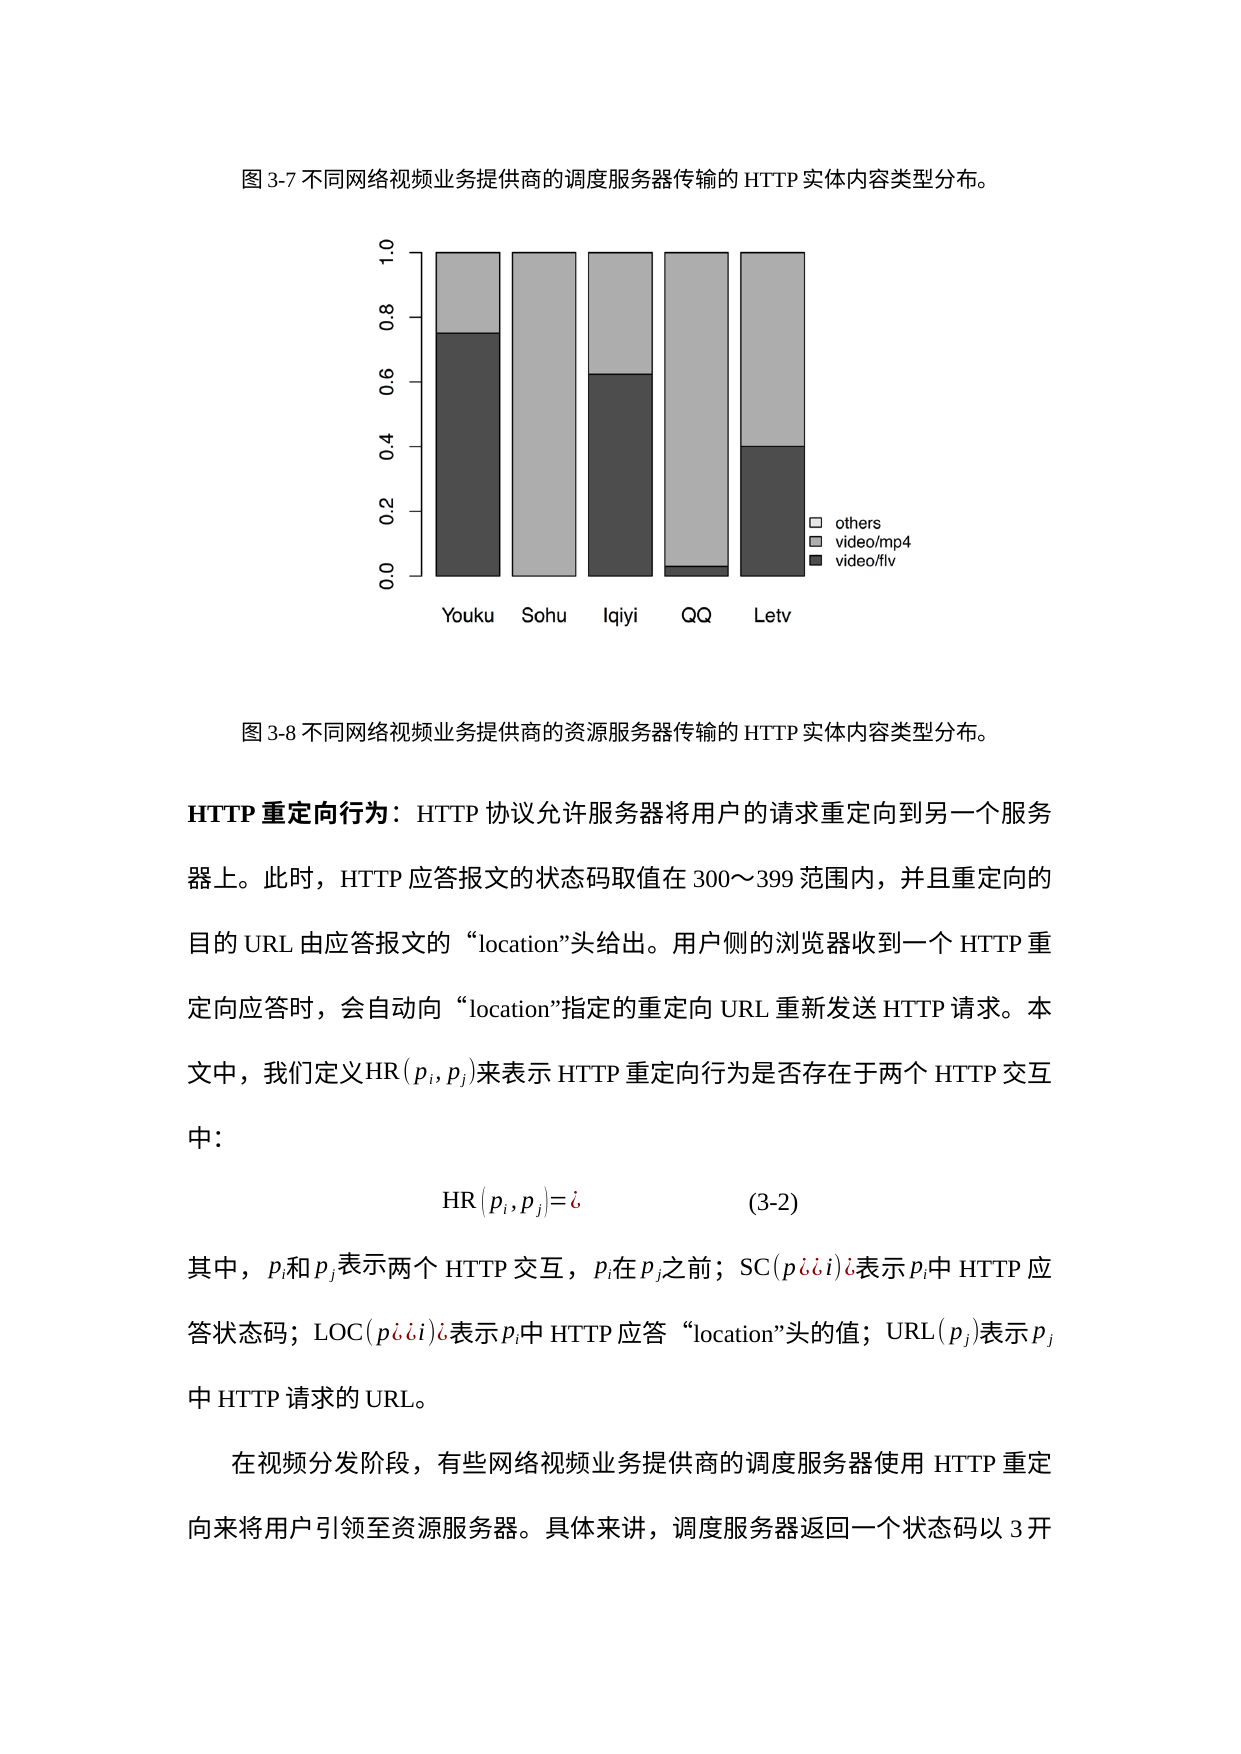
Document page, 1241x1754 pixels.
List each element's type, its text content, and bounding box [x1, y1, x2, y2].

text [187, 1429, 1053, 1559]
text 图3-7 不同网络视频业务提供商的调度服务器传输的HTTP实体内容类型分布。 [187, 162, 1053, 194]
text HTTP重定向行为：HTTP协议允许服务器将用户的请求重定向到另一个服务器上。此时，HTTP应答报文的状态码取值在300～399范围内，并且重定向的目的URL由应答报文的“location”头给出。用户侧的浏览器收到一个HTTP重定向应答时，会自动向“location”指定的重定向URL重新发送HTTP请求。本文中，我们定义来表示HTTP重定向行为是否存在于两个HTTP交互中： [187, 779, 1053, 1169]
text 图3-8 不同网络视频业务提供商的资源服务器传输的HTTP实体内容类型分布。 [187, 714, 1053, 747]
picture [325, 227, 916, 700]
text 其中，和两个HTTP交互，在之前；表示中HTTP应答状态码；表示中HTTP应答“location”头的值；表示中HTTP请求的URL。 [187, 1234, 1053, 1429]
text (3-2) [187, 1169, 1053, 1234]
